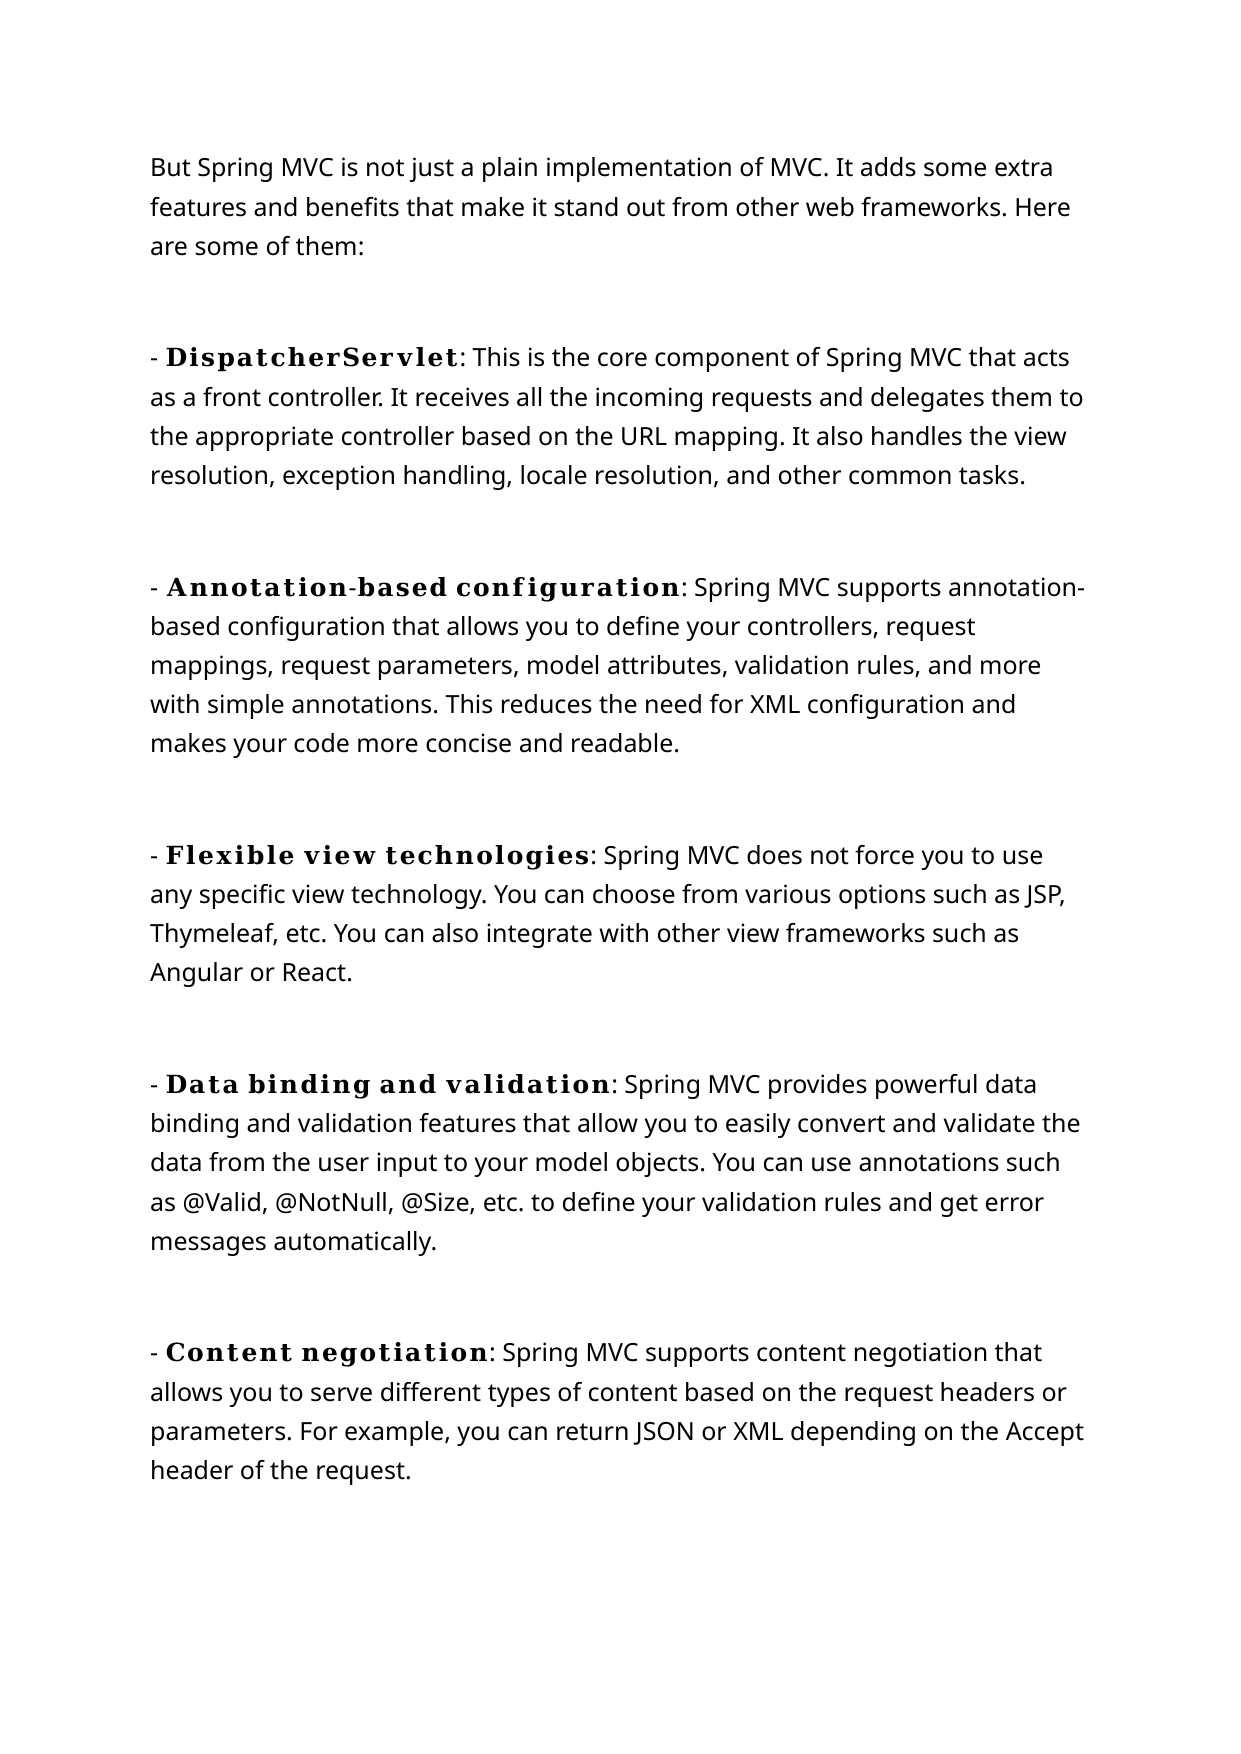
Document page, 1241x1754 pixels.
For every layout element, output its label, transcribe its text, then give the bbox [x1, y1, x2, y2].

text - 𝐃𝐢𝐬𝐩𝐚𝐭𝐜𝐡𝐞𝐫𝐒𝐞𝐫𝐯𝐥𝐞𝐭: This is the core component of Spring MVC that acts as a front controller. It receives all the incoming requests and delegates them to the appropriate controller based on the URL mapping. It also handles the view resolution, exception handling, locale resolution, and other common tasks. [150, 340, 1090, 492]
text - 𝐅𝐥𝐞𝐱𝐢𝐛𝐥𝐞 𝐯𝐢𝐞𝐰 𝐭𝐞𝐜𝐡𝐧𝐨𝐥𝐨𝐠𝐢𝐞𝐬: Spring MVC does not force you to use any specific view technology. You can choose from various options such as JSP, Thymeleaf, etc. You can also integrate with other view frameworks such as Angular or React. [150, 837, 1090, 989]
text - 𝐂𝐨𝐧𝐭𝐞𝐧𝐭 𝐧𝐞𝐠𝐨𝐭𝐢𝐚𝐭𝐢𝐨𝐧: Spring MVC supports content negotiation that allows you to serve different types of content based on the request headers or parameters. For example, you can return JSON or XML depending on the Accept header of the request. [150, 1335, 1090, 1487]
text But Spring MVC is not just a plain implementation of MVC. It adds some extra features and benefits that make it stand out from other web frameworks. Here are some of them: [150, 150, 1090, 262]
text - 𝐀𝐧𝐧𝐨𝐭𝐚𝐭𝐢𝐨𝐧-𝐛𝐚𝐬𝐞𝐝 𝐜𝐨𝐧𝐟𝐢𝐠𝐮𝐫𝐚𝐭𝐢𝐨𝐧: Spring MVC supports annotation-based configuration that allows you to define your controllers, request mappings, request parameters, model attributes, validation rules, and more with simple annotations. This reduces the need for XML configuration and makes your code more concise and readable. [150, 569, 1090, 760]
text - 𝐃𝐚𝐭𝐚 𝐛𝐢𝐧𝐝𝐢𝐧𝐠 𝐚𝐧𝐝 𝐯𝐚𝐥𝐢𝐝𝐚𝐭𝐢𝐨𝐧: Spring MVC provides powerful data binding and validation features that allow you to easily convert and validate the data from the user input to your model objects. You can use annotations such as @Valid, @NotNull, @Size, etc. to define your validation rules and get error messages automatically. [150, 1067, 1090, 1257]
